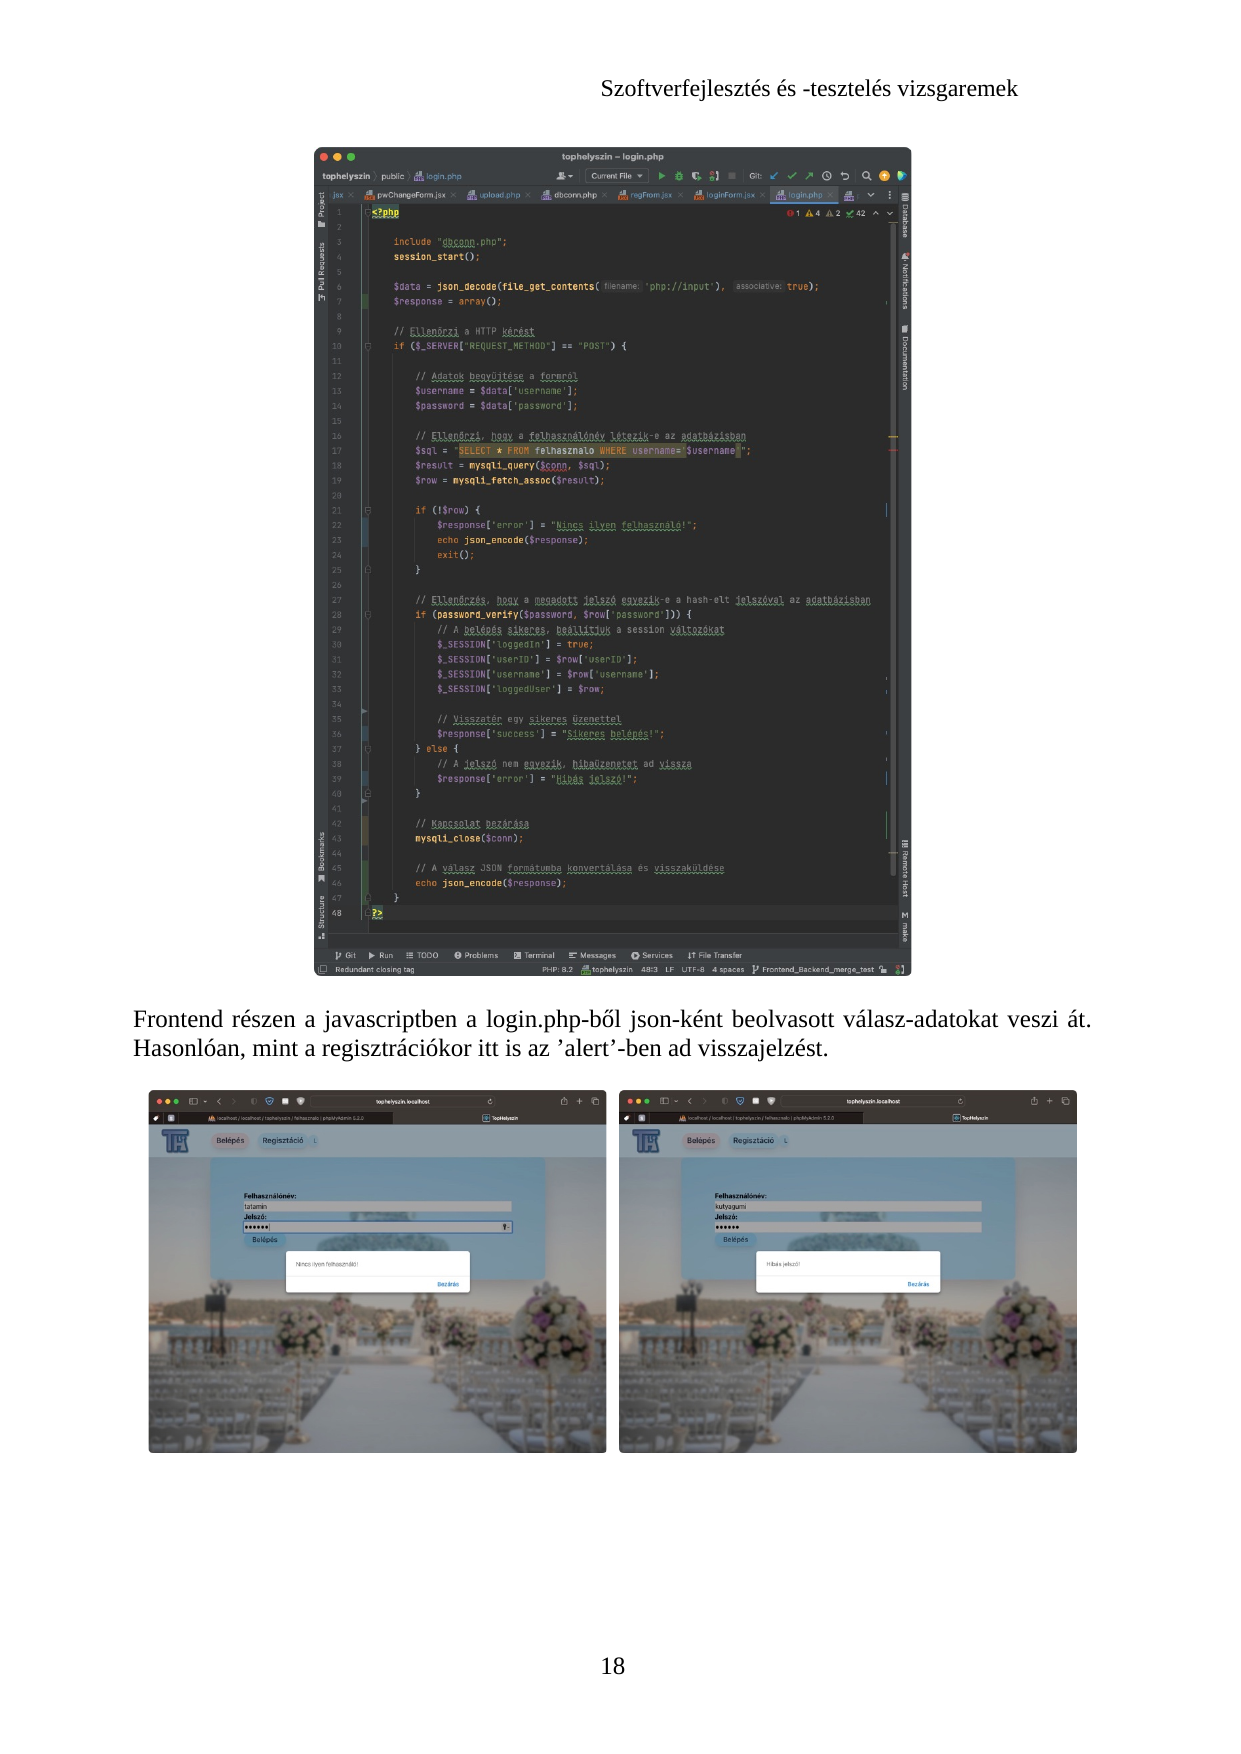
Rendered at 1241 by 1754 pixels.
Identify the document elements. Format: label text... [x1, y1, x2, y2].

picture [148, 1090, 607, 1453]
picture [619, 1090, 1077, 1453]
text Frontend részen a javascriptben a login.php-ből json-ként beolvasott válasz-adatokat veszi át. Hasonlóan, mint a regisztrációkor itt is az ’alert’-ben ad visszajelzést. [133, 1004, 1092, 1062]
picture [314, 147, 912, 976]
